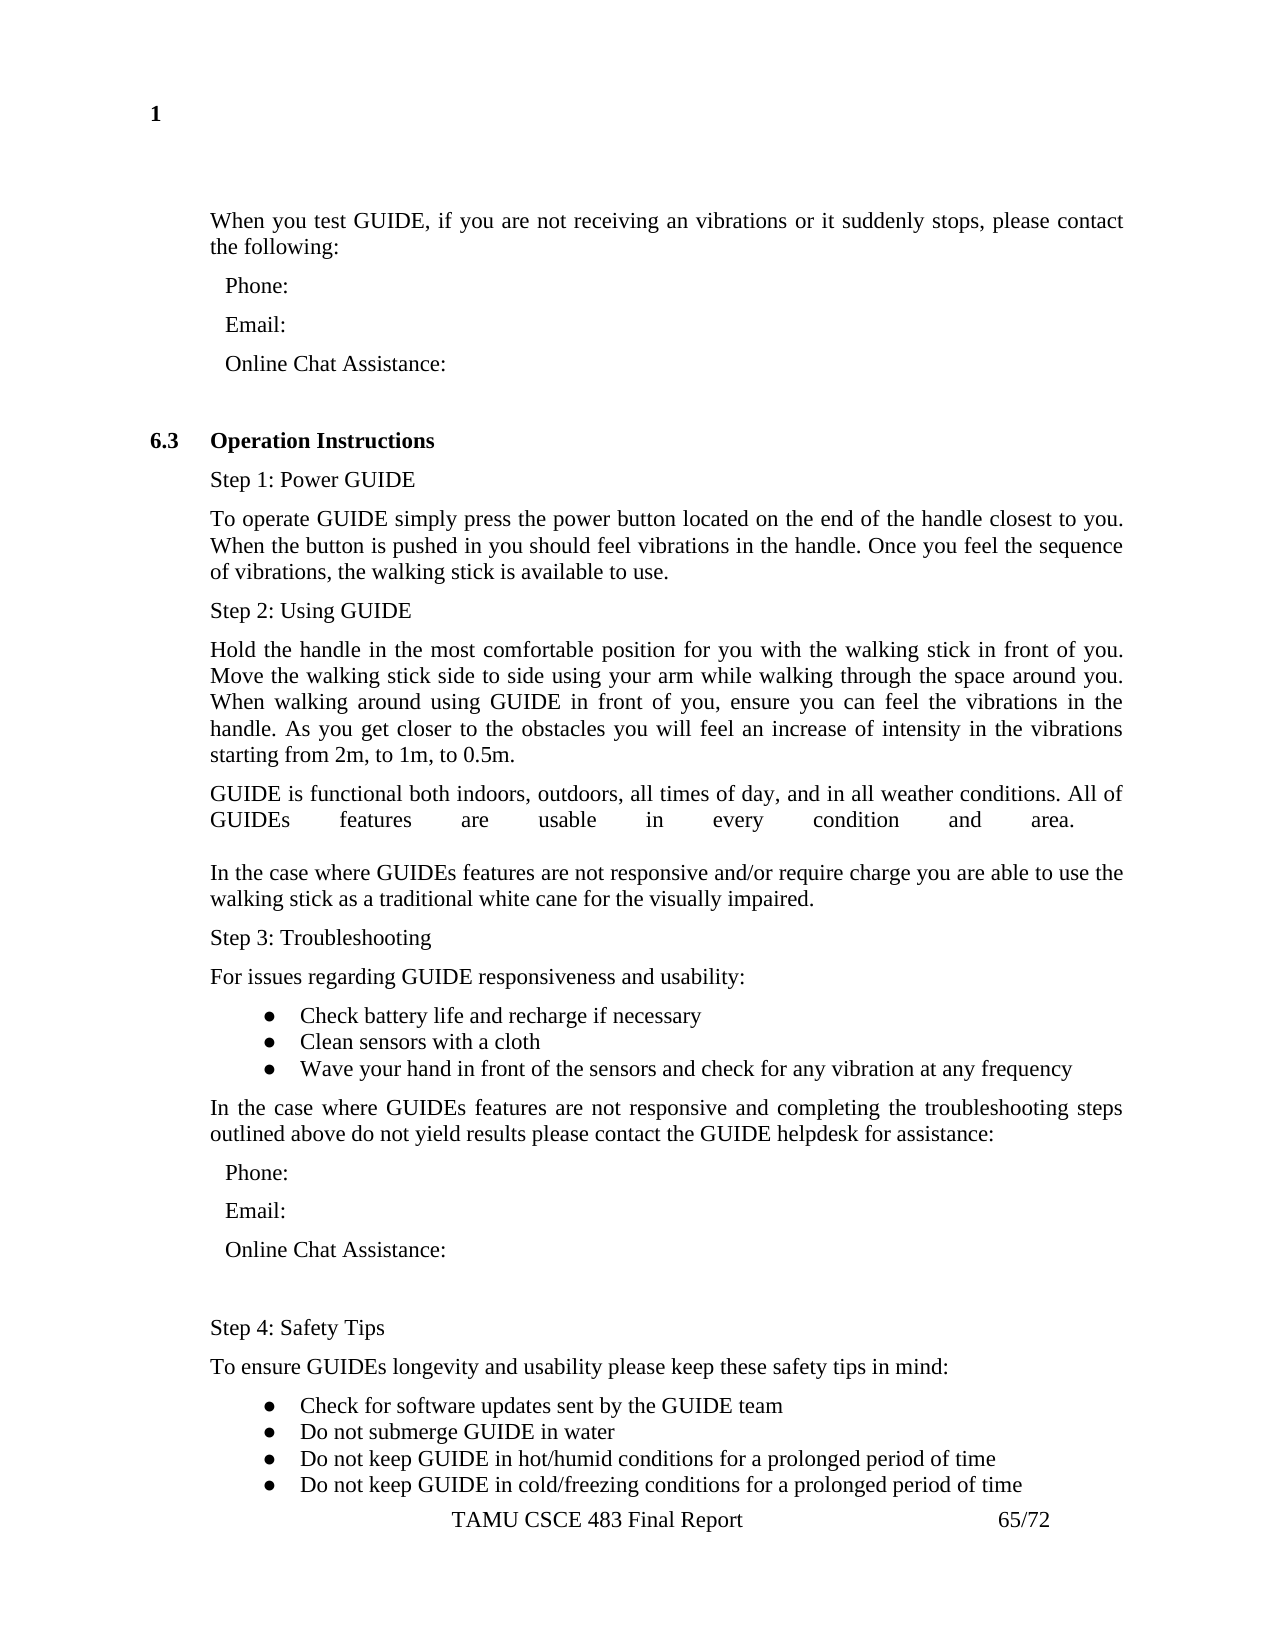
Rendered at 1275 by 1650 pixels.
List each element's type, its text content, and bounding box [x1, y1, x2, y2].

text Email: [225, 311, 1125, 337]
subtitle Operation Instructions [150, 428, 1125, 454]
list Wave your hand in front of the sensors and check for any vibration at any frequency [262, 1055, 1125, 1081]
list Check for software updates sent by the GUIDE team [262, 1392, 1125, 1418]
text When you test GUIDE, if you are not receiving an vibrations or it suddenly stops, please contact the following: [210, 207, 1125, 260]
text Step 4: Safety Tips [210, 1314, 1125, 1341]
text Phone: [225, 272, 1125, 298]
text Step 2: Using GUIDE [210, 597, 1125, 623]
text Phone: [225, 1159, 1125, 1185]
list Check battery life and recharge if necessary [262, 1002, 1125, 1028]
text Step 1: Power GUIDE [210, 466, 1125, 493]
text In the case where GUIDEs features are not responsive and completing the troubleshooting steps outlined above do not yield results please contact the GUIDE helpdesk for assistance: [210, 1093, 1125, 1146]
list Do not keep GUIDE in cold/freezing conditions for a prolonged period of time [262, 1471, 1125, 1497]
list Do not submerge GUIDE in water [262, 1418, 1125, 1444]
text GUIDE is functional both indoors, outdoors, all times of day, and in all weather conditions. All of GUIDEs features are usable in every condition and area. In the case where GUIDEs features are not responsive and/or require charge you are able to use the walking stick as a traditional white cane for the visually impaired. [210, 780, 1125, 912]
text To operate GUIDE simply press the power button located on the end of the handle closest to you. When the button is pushed in you should feel vibrations in the handle. Once you feel the sequence of vibrations, the walking stick is available to use. [210, 505, 1125, 584]
text Online Chat Assistance: [225, 1236, 1125, 1263]
text To ensure GUIDEs longevity and usability please keep these safety tips in mind: [210, 1353, 1125, 1379]
text For issues regarding GUIDE responsiveness and usability: [210, 963, 1125, 989]
text Email: [225, 1198, 1125, 1224]
text Hold the handle in the most comfortable position for you with the walking stick in front of you. Move the walking stick side to side using your arm while walking through the space around you. When walking around using GUIDE in front of you, ensure you can feel the vibrations in the handle. As you get closer to the obstacles you will feel an increase of intensity in the vibrations starting from 2m, to 1m, to 0.5m. [210, 636, 1125, 767]
list Clean sensors with a cloth [262, 1028, 1125, 1055]
text Online Chat Assistance: [225, 350, 1125, 376]
text Step 3: Troubleshooting [210, 924, 1125, 951]
list Do not keep GUIDE in hot/humid conditions for a prolonged period of time [262, 1444, 1125, 1471]
